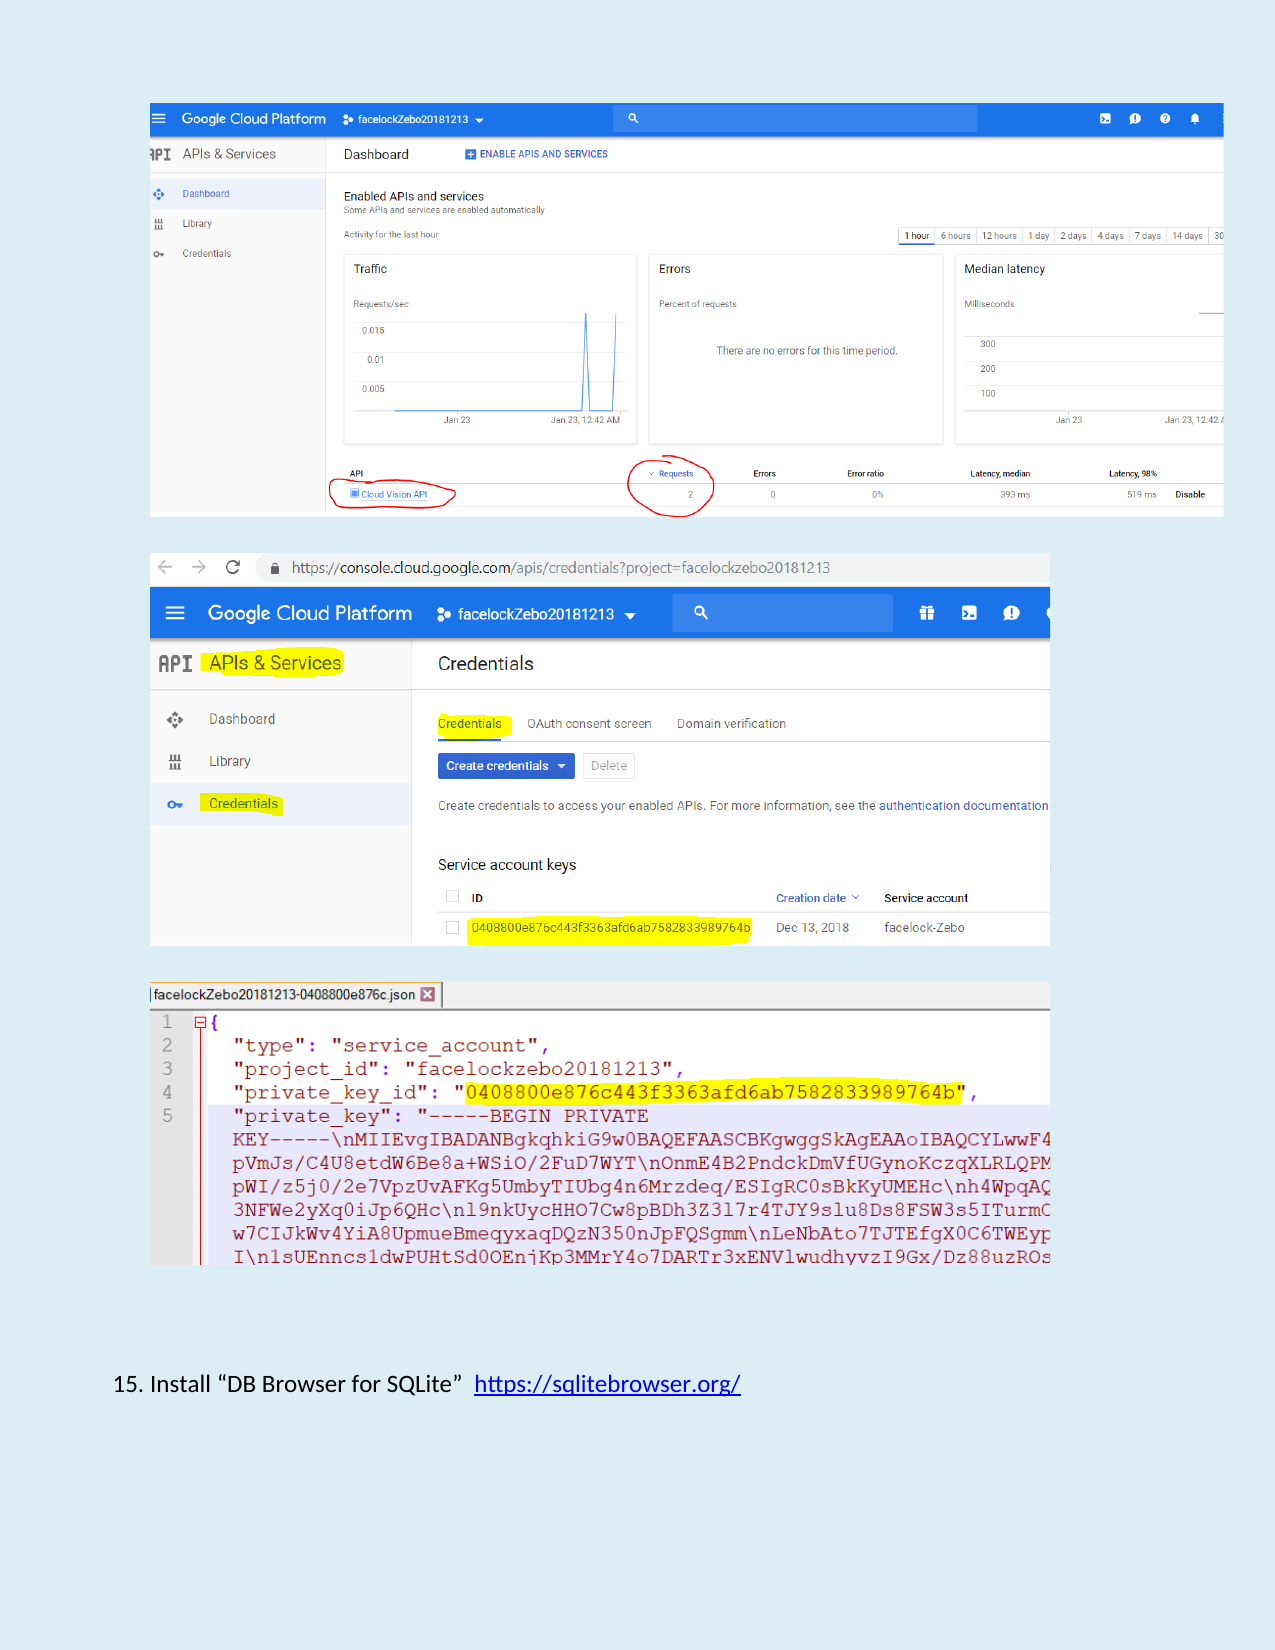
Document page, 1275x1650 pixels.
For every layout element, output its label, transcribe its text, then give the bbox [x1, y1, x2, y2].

picture [150, 982, 1050, 1265]
picture [150, 103, 1224, 517]
picture [150, 553, 1050, 946]
list Install “DB Browser for SQLite” https://sqlitebrowser.org/ [112, 1368, 1200, 1399]
